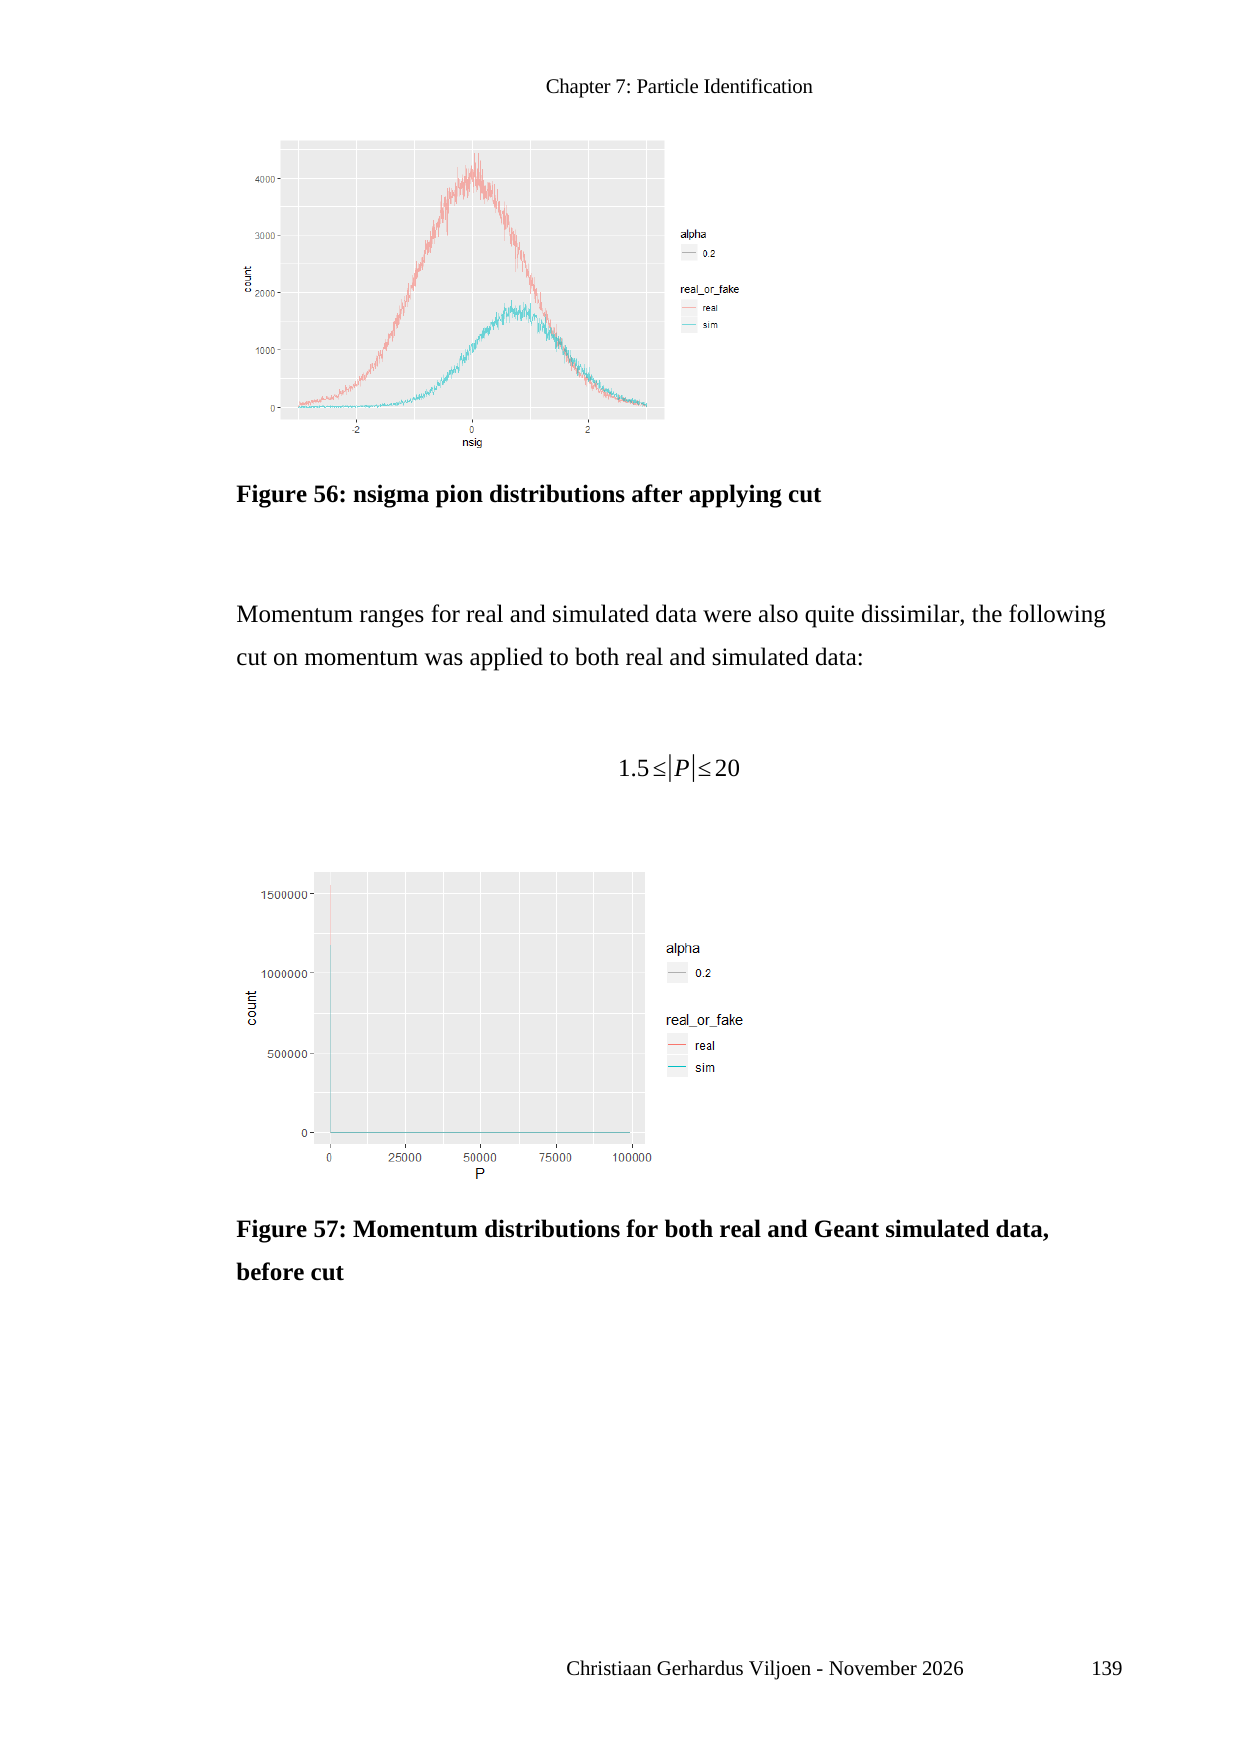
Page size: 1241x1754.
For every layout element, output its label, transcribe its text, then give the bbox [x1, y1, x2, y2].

picture [236, 135, 750, 453]
text Momentum ranges for real and simulated data were also quite dissimilar, the following cut on momentum was applied to both real and simulated data: [236, 599, 1122, 671]
picture [236, 866, 757, 1188]
